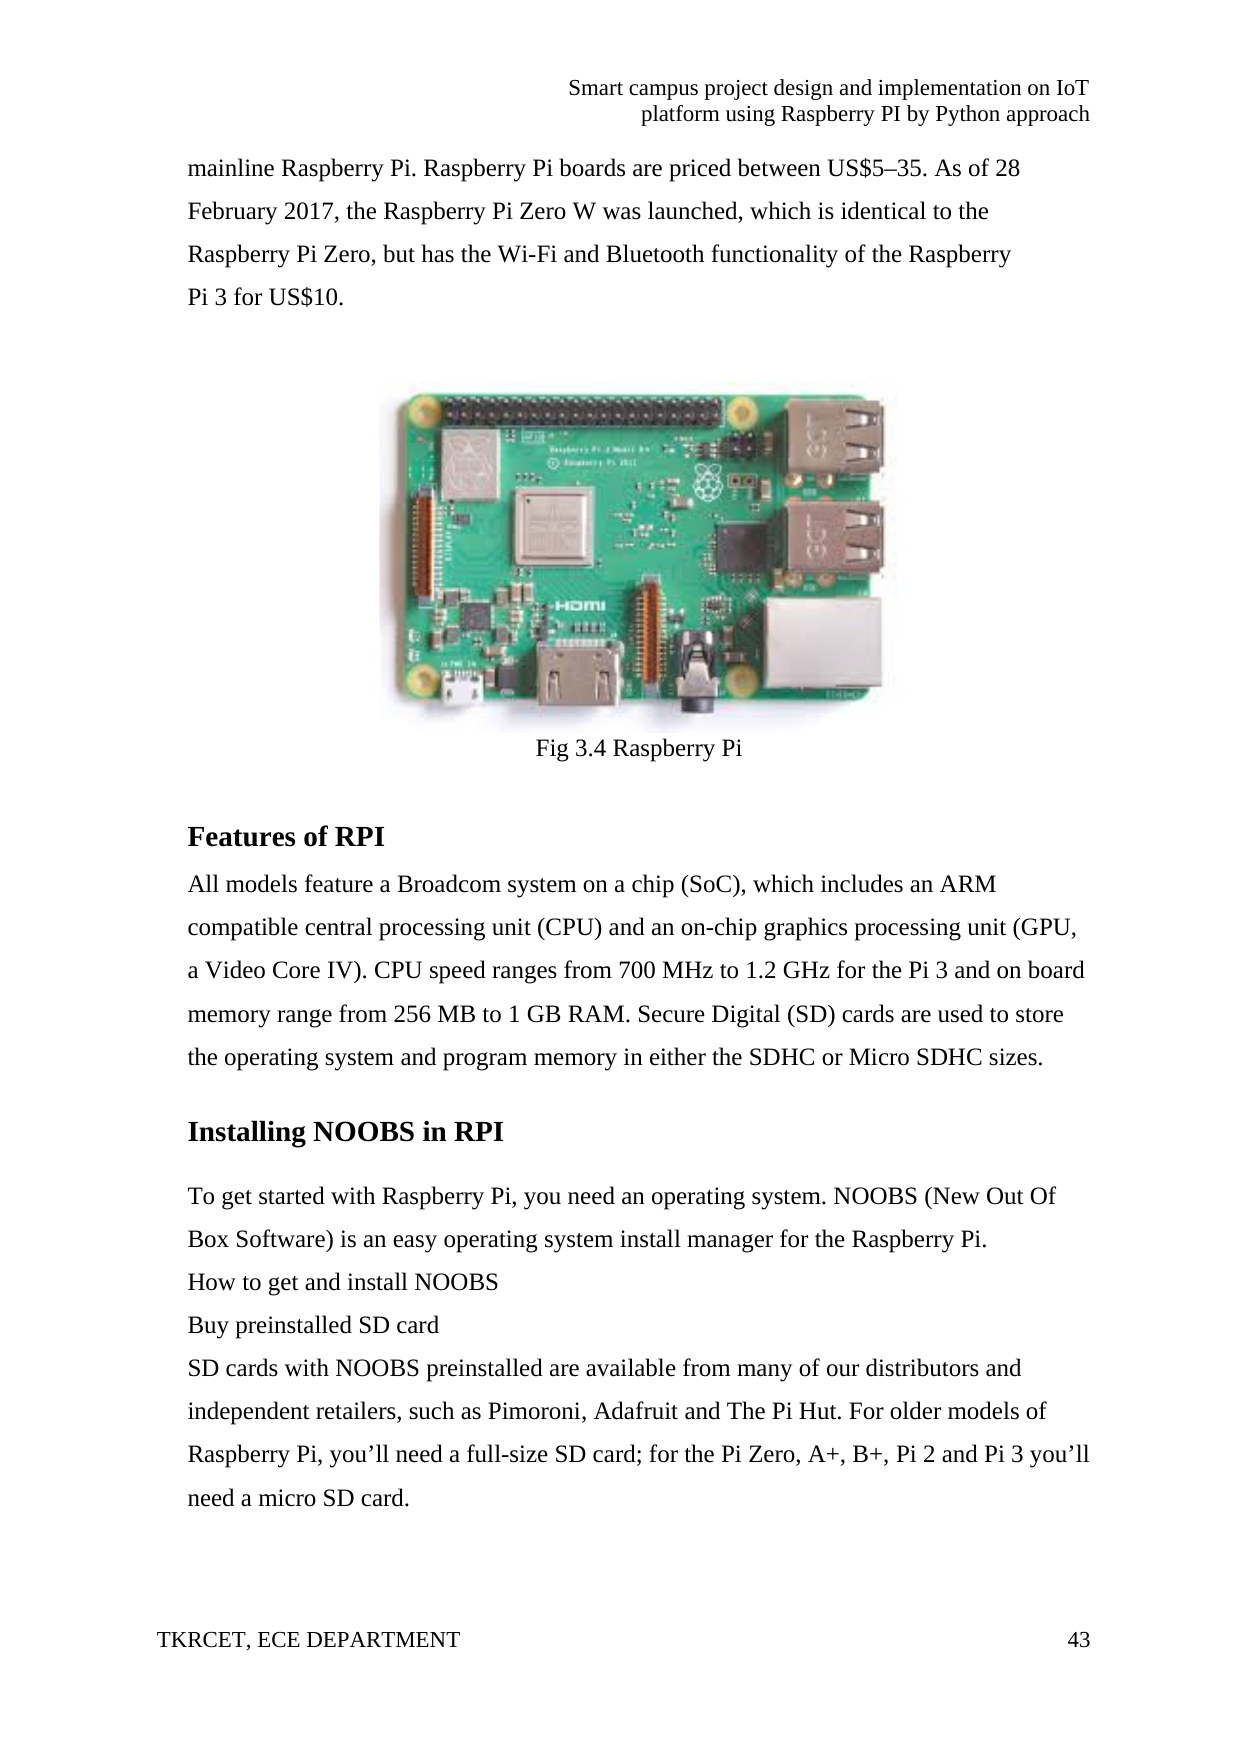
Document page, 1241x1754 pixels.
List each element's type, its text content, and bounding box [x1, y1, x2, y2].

text How to get and install NOOBS [187, 1267, 1090, 1296]
text Installing NOOBS in RPI [187, 1114, 1090, 1147]
picture [379, 382, 899, 733]
text SD cards with NOOBS preinstalled are available from many of our distributors and independent retailers, such as Pimoroni, Adafruit and The Pi Hut. For older models of Raspberry Pi, you’ll need a full-size SD card; for the Pi Zero, A+, B+, Pi 2 and Pi 3 you’ll need a micro SD card. [187, 1353, 1090, 1511]
text Pi 3 for US$10. [187, 282, 1090, 311]
text To get started with Raspberry Pi, you need an operating system. NOOBS (New Out Of Box Software) is an easy operating system install manager for the Raspberry Pi. [187, 1181, 1090, 1253]
text Fig 3.4 Raspberry Pi [187, 733, 1090, 762]
text All models feature a Broadcom system on a chip (SoC), which includes an ARM compatible central processing unit (CPU) and an on-chip graphics processing unit (GPU, a Video Core IV). CPU speed ranges from 700 MHz to 1.2 GHz for the Pi 3 and on board memory range from 256 MB to 1 GB RAM. Secure Digital (SD) cards are used to store the operating system and program memory in either the SDHC or Micro SDHC sizes. [187, 869, 1090, 1071]
text Buy preinstalled SD card [187, 1310, 1090, 1339]
text Features of RPI [187, 819, 1090, 853]
text mainline Raspberry Pi. Raspberry Pi boards are priced between US$5–35. As of 28 February 2017, the Raspberry Pi Zero W was launched, which is identical to the Raspberry Pi Zero, but has the Wi-Fi and Bluetooth functionality of the Raspberry [187, 153, 1090, 268]
